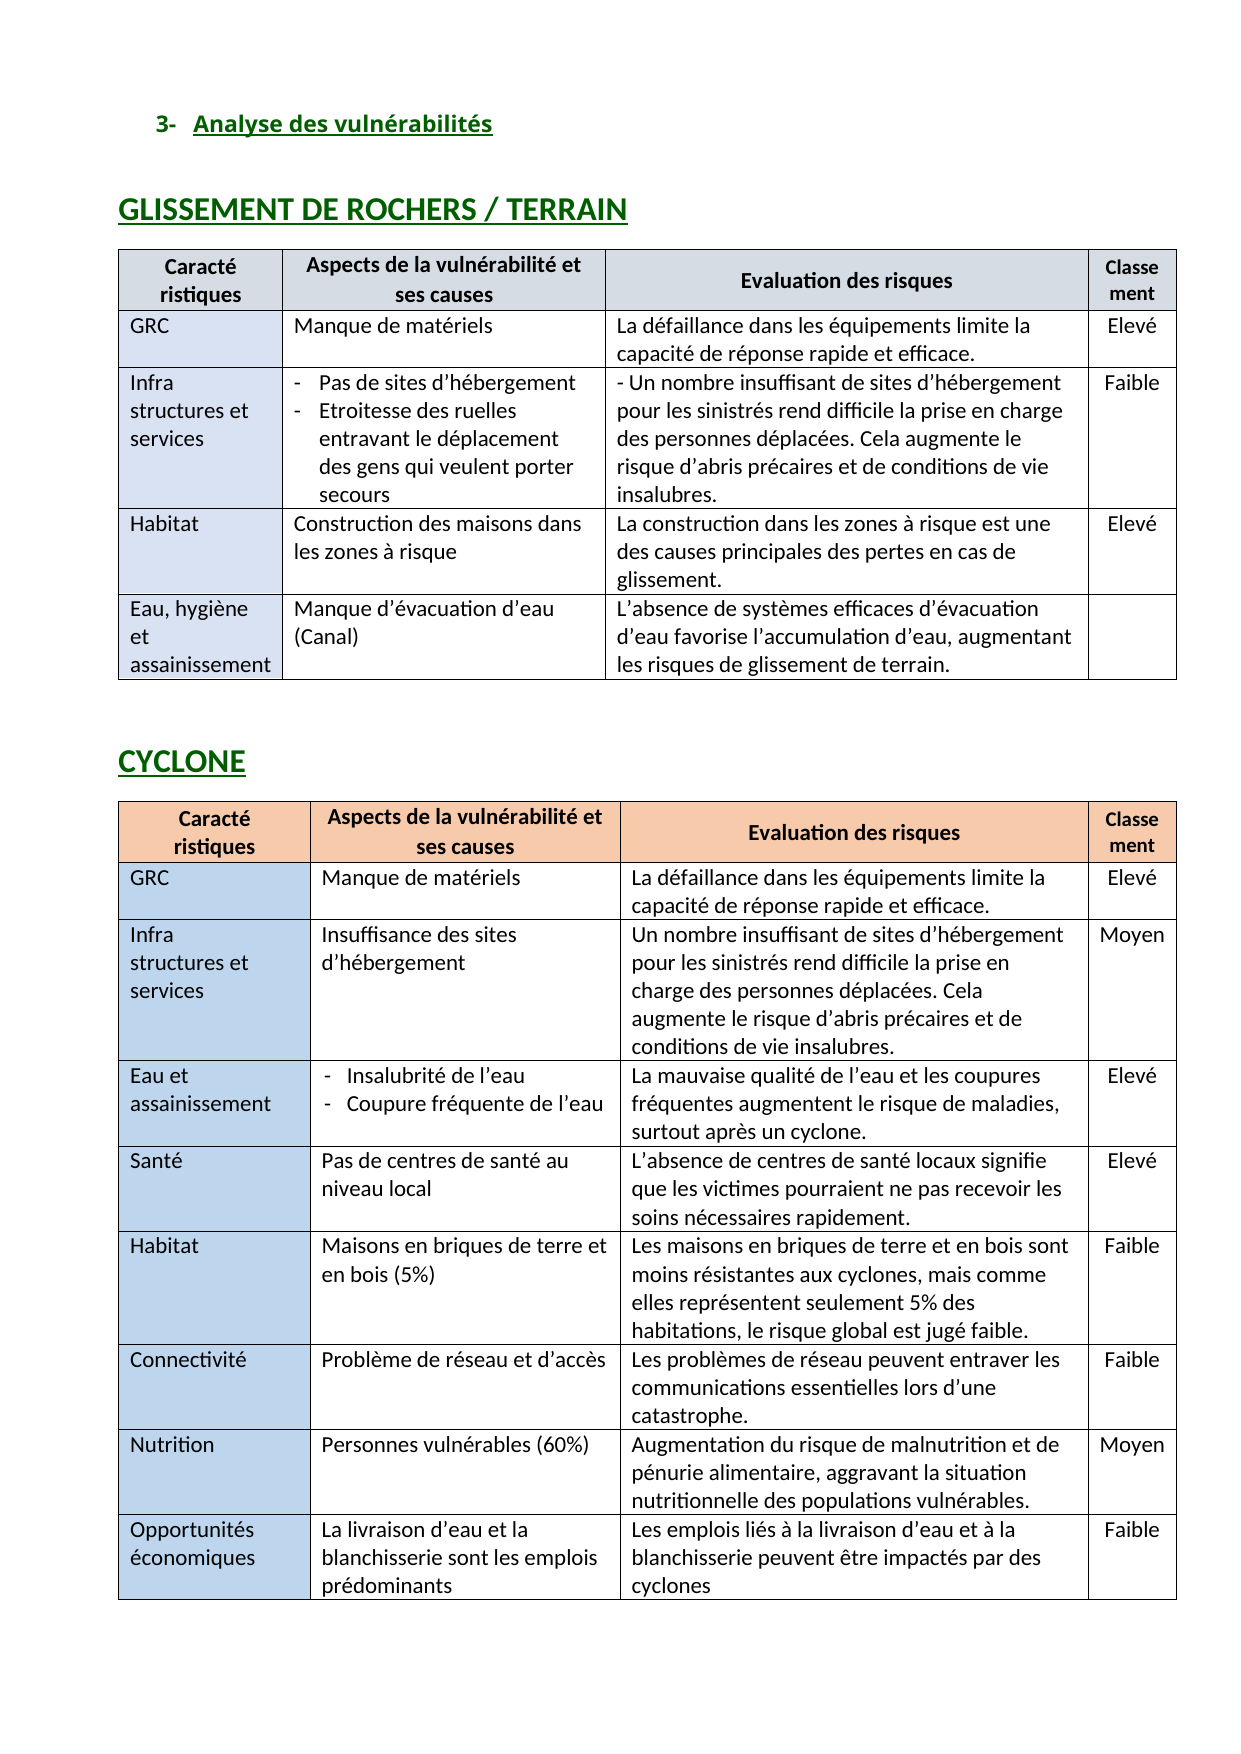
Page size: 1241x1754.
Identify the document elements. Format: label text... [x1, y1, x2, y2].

table_cell Elevé [1089, 311, 1176, 367]
table_cell Personnes vulnérables (60%) [311, 1430, 620, 1514]
table_cell [1089, 595, 1176, 678]
table_cell Maisons en briques de terre et en bois (5%) [311, 1232, 620, 1344]
table_cell Connectivité [119, 1345, 310, 1429]
table_cell La mauvaise qualité de l’eau et les coupures fréquentes augmentent le risque de maladies, surtout après un cyclone. [621, 1061, 1088, 1146]
table_header Evaluation des risques [606, 250, 1088, 310]
table_cell Elevé [1089, 1147, 1176, 1231]
table_header Caracté ristiques [119, 802, 310, 862]
table_cell Eau et assainissement [119, 1061, 310, 1146]
table_header Caracté ristiques [119, 250, 282, 310]
table_cell Elevé [1089, 509, 1176, 593]
table_cell GRC [119, 863, 310, 919]
table_cell Elevé [1089, 863, 1176, 919]
table_cell Manque de matériels [283, 311, 605, 367]
table_header Aspects de la vulnérabilité et ses causes [283, 250, 605, 310]
table_cell Augmentation du risque de malnutrition et de pénurie alimentaire, aggravant la situation nutritionnelle des populations vulnérables. [621, 1430, 1088, 1514]
table_cell Nutrition [119, 1430, 310, 1514]
table_cell Insuffisance des sites d’hébergement [311, 920, 620, 1060]
table_cell Problème de réseau et d’accès [311, 1345, 620, 1429]
table_cell La défaillance dans les équipements limite la capacité de réponse rapide et efficace. [621, 863, 1088, 919]
table_header Classe ment [1089, 250, 1176, 310]
table_cell Infra structures et services [119, 368, 282, 508]
table_cell Moyen [1089, 1430, 1176, 1514]
table_cell Opportunités économiques [119, 1515, 310, 1599]
table_cell Santé [119, 1147, 310, 1231]
table_cell Les problèmes de réseau peuvent entraver les communications essentielles lors d’une catastrophe. [621, 1345, 1088, 1429]
table_cell - Un nombre insuffisant de sites d’hébergement pour les sinistrés rend difficile la prise en charge des personnes déplacées. Cela augmente le risque d’abris précaires et de conditions de vie insalubres. [606, 368, 1088, 508]
table_cell Manque de matériels [311, 863, 620, 919]
table_cell Faible [1089, 368, 1176, 508]
table_cell La défaillance dans les équipements limite la capacité de réponse rapide et efficace. [606, 311, 1088, 367]
table_cell Manque d’évacuation d’eau (Canal) [283, 595, 605, 678]
table_cell Pas de centres de santé au niveau local [311, 1147, 620, 1231]
table_cell Elevé [1089, 1061, 1176, 1146]
table_cell La construction dans les zones à risque est une des causes principales des pertes en cas de glissement. [606, 509, 1088, 593]
table_cell Les maisons en briques de terre et en bois sont moins résistantes aux cyclones, mais comme elles représentent seulement 5% des habitations, le risque global est jugé faible. [621, 1232, 1088, 1344]
subtitle Analyse des vulnérabilités [156, 107, 1122, 139]
table_cell Faible [1089, 1515, 1176, 1599]
table_cell La livraison d’eau et la blanchisserie sont les emplois prédominants [311, 1515, 620, 1599]
table_cell Insalubrité de l’eau Coupure fréquente de l’eau [311, 1061, 620, 1146]
table_cell Habitat [119, 509, 282, 593]
text GLISSEMENT DE ROCHERS / TERRAIN [118, 188, 1122, 229]
table_cell L’absence de centres de santé locaux signifie que les victimes pourraient ne pas recevoir les soins nécessaires rapidement. [621, 1147, 1088, 1231]
table_header Evaluation des risques [621, 802, 1088, 862]
table_header Classe ment [1089, 802, 1176, 862]
table_cell L’absence de systèmes efficaces d’évacuation d’eau favorise l’accumulation d’eau, augmentant les risques de glissement de terrain. [606, 595, 1088, 678]
table_cell GRC [119, 311, 282, 367]
table_cell Moyen [1089, 920, 1176, 1060]
text CYCLONE [118, 740, 1122, 781]
table_cell Les emplois liés à la livraison d’eau et à la blanchisserie peuvent être impactés par des cyclones [621, 1515, 1088, 1599]
table_cell Eau, hygiène et assainissement [119, 595, 282, 678]
table_cell Un nombre insuffisant de sites d’hébergement pour les sinistrés rend difficile la prise en charge des personnes déplacées. Cela augmente le risque d’abris précaires et de conditions de vie insalubres. [621, 920, 1088, 1060]
table_cell Infra structures et services [119, 920, 310, 1060]
table_header Aspects de la vulnérabilité et ses causes [311, 802, 620, 862]
table_cell Construction des maisons dans les zones à risque [283, 509, 605, 593]
table_cell Faible [1089, 1345, 1176, 1429]
table_cell Faible [1089, 1232, 1176, 1344]
table_cell Pas de sites d’hébergement Etroitesse des ruelles entravant le déplacement des gens qui veulent porter secours [283, 368, 605, 508]
table_cell Habitat [119, 1232, 310, 1344]
